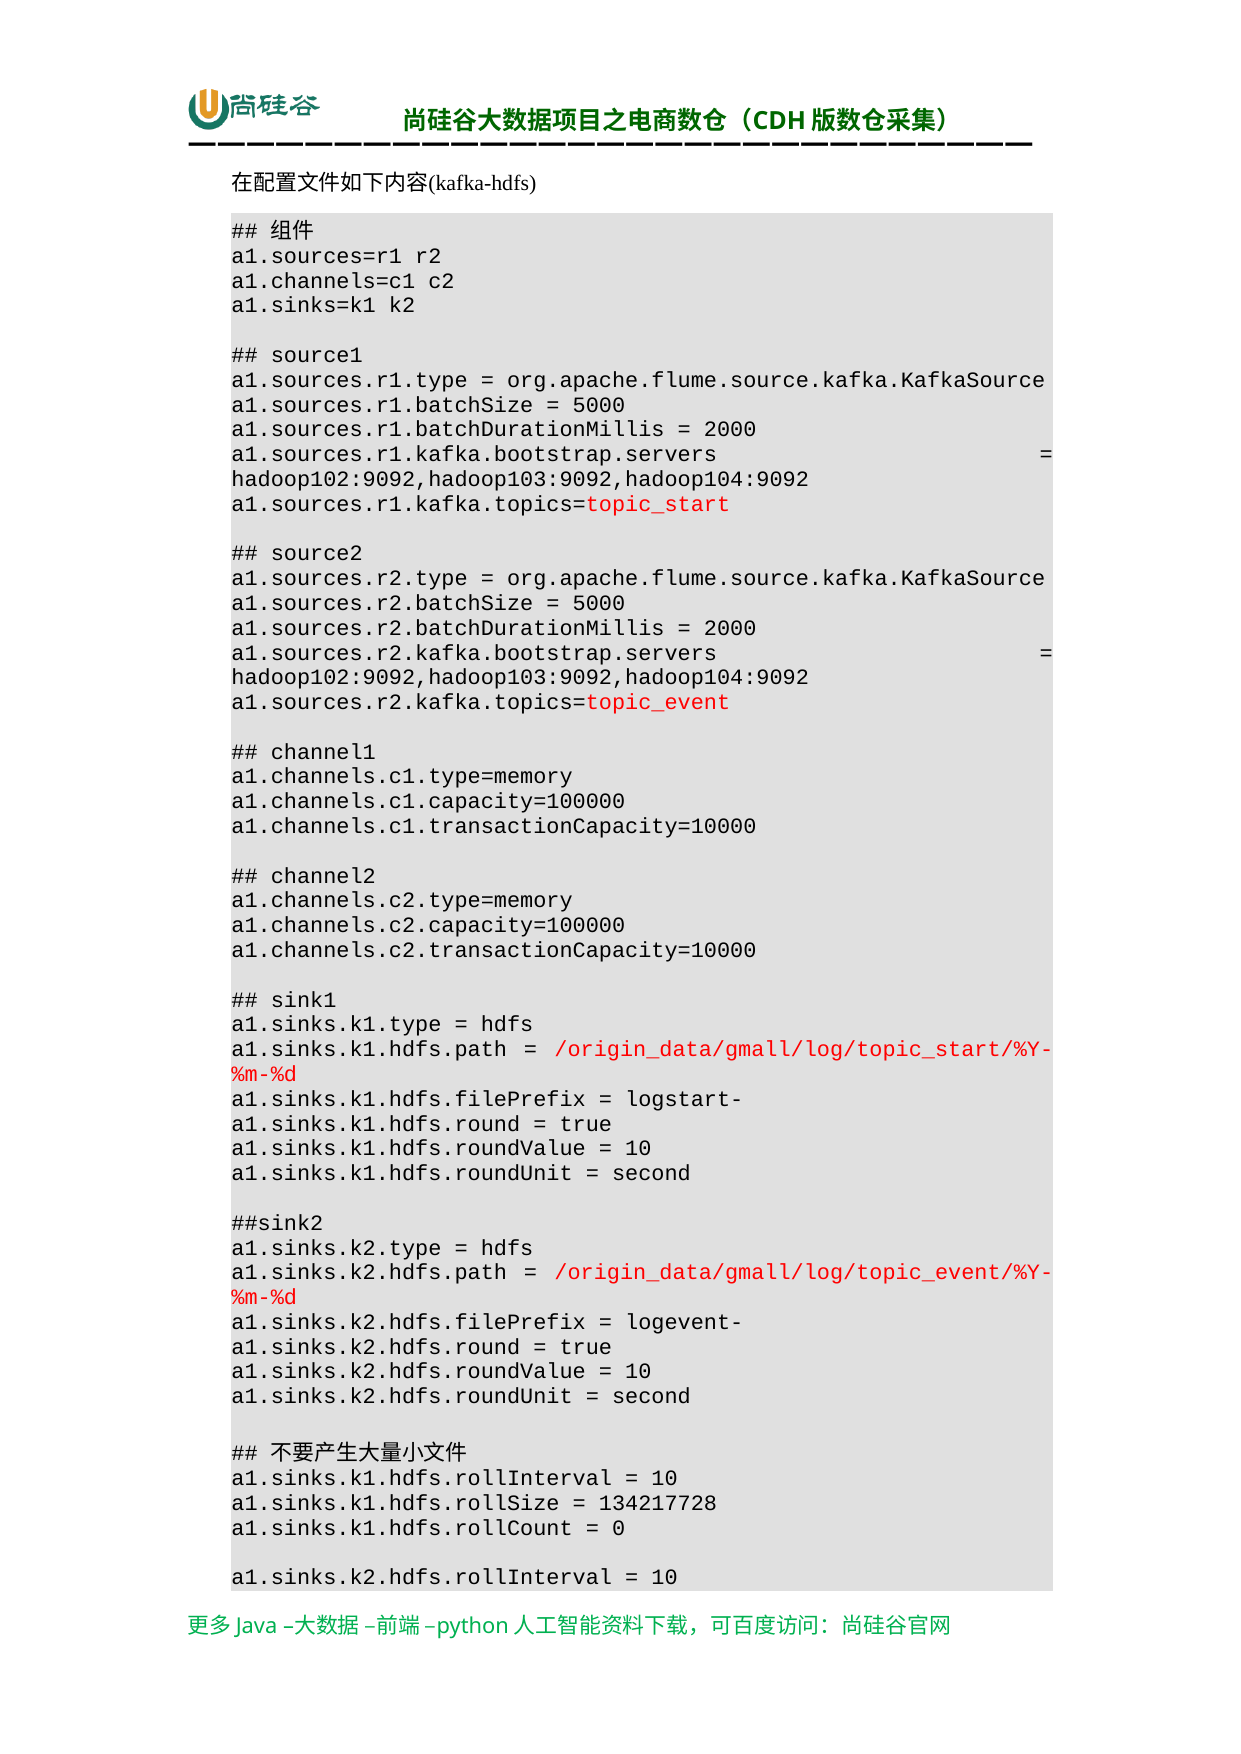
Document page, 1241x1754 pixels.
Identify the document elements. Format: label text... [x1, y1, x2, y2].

text a1.sinks.k2.type = hdfs [231, 1237, 1053, 1262]
text a1.sinks.k1.hdfs.roundValue = 10 [231, 1138, 1053, 1162]
text a1.sources.r2.batchDurationMillis = 2000 [231, 617, 1053, 642]
text a1.channels.c1.transactionCapacity=10000 [231, 815, 1053, 840]
text a1.sinks.k1.hdfs.rollSize = 134217728 [231, 1492, 1053, 1517]
text a1.sources.r2.kafka.topics=topic_event [231, 691, 1053, 716]
text a1.sinks.k2.hdfs.round = true [231, 1336, 1053, 1361]
picture [187, 88, 320, 130]
text a1.sinks.k2.hdfs.roundValue = 10 [231, 1361, 1053, 1386]
text a1.sources.r2.type = org.apache.flume.source.kafka.KafkaSource [231, 567, 1053, 592]
text a1.sinks=k1 k2 [231, 295, 1053, 319]
text a1.sources.r2.batchSize = 5000 [231, 592, 1053, 617]
text a1.sinks.k1.hdfs.rollInterval = 10 [231, 1467, 1053, 1492]
text a1.sinks.k1.hdfs.roundUnit = second [231, 1162, 1053, 1187]
text a1.sinks.k1.type = hdfs [231, 1014, 1053, 1038]
text a1.sources=r1 r2 [231, 245, 1053, 270]
text a1.sources.r2.kafka.bootstrap.servers = hadoop102:9092,hadoop103:9092,hadoop104:9092 [231, 642, 1053, 691]
text a1.sinks.k2.hdfs.rollInterval = 10 [231, 1566, 1053, 1591]
text ## 不要产生大量小文件 [231, 1435, 1053, 1467]
text 在配置文件如下内容(kafka-hdfs) [187, 165, 1053, 197]
text ## source2 [231, 543, 1053, 567]
text ##sink2 [231, 1212, 1053, 1237]
text a1.sources.r1.batchSize = 5000 [231, 394, 1053, 419]
text a1.sources.r1.kafka.topics=topic_start [231, 493, 1053, 518]
text a1.sinks.k2.hdfs.path = /origin_data/gmall/log/topic_event/%Y-%m-%d [231, 1262, 1053, 1311]
text a1.channels.c2.type=memory [231, 890, 1053, 914]
text a1.sinks.k1.hdfs.round = true [231, 1113, 1053, 1138]
text a1.sinks.k2.hdfs.roundUnit = second [231, 1386, 1053, 1410]
text ## 组件 [231, 213, 1053, 245]
text ## sink1 [231, 989, 1053, 1014]
text a1.sources.r1.type = org.apache.flume.source.kafka.KafkaSource [231, 369, 1053, 394]
text a1.channels.c1.type=memory [231, 766, 1053, 791]
text a1.channels=c1 c2 [231, 270, 1053, 295]
text ## channel2 [231, 865, 1053, 890]
text a1.sources.r1.batchDurationMillis = 2000 [231, 419, 1053, 443]
text a1.channels.c2.capacity=100000 [231, 914, 1053, 939]
text a1.sinks.k2.hdfs.filePrefix = logevent- [231, 1311, 1053, 1336]
text a1.sinks.k1.hdfs.path = /origin_data/gmall/log/topic_start/%Y-%m-%d [231, 1038, 1053, 1088]
text a1.sinks.k1.hdfs.filePrefix = logstart- [231, 1088, 1053, 1113]
text ## source1 [231, 344, 1053, 369]
text a1.sinks.k1.hdfs.rollCount = 0 [231, 1517, 1053, 1541]
text a1.sources.r1.kafka.bootstrap.servers = hadoop102:9092,hadoop103:9092,hadoop104:9092 [231, 443, 1053, 493]
text a1.channels.c2.transactionCapacity=10000 [231, 939, 1053, 964]
text a1.channels.c1.capacity=100000 [231, 791, 1053, 815]
text ## channel1 [231, 741, 1053, 766]
